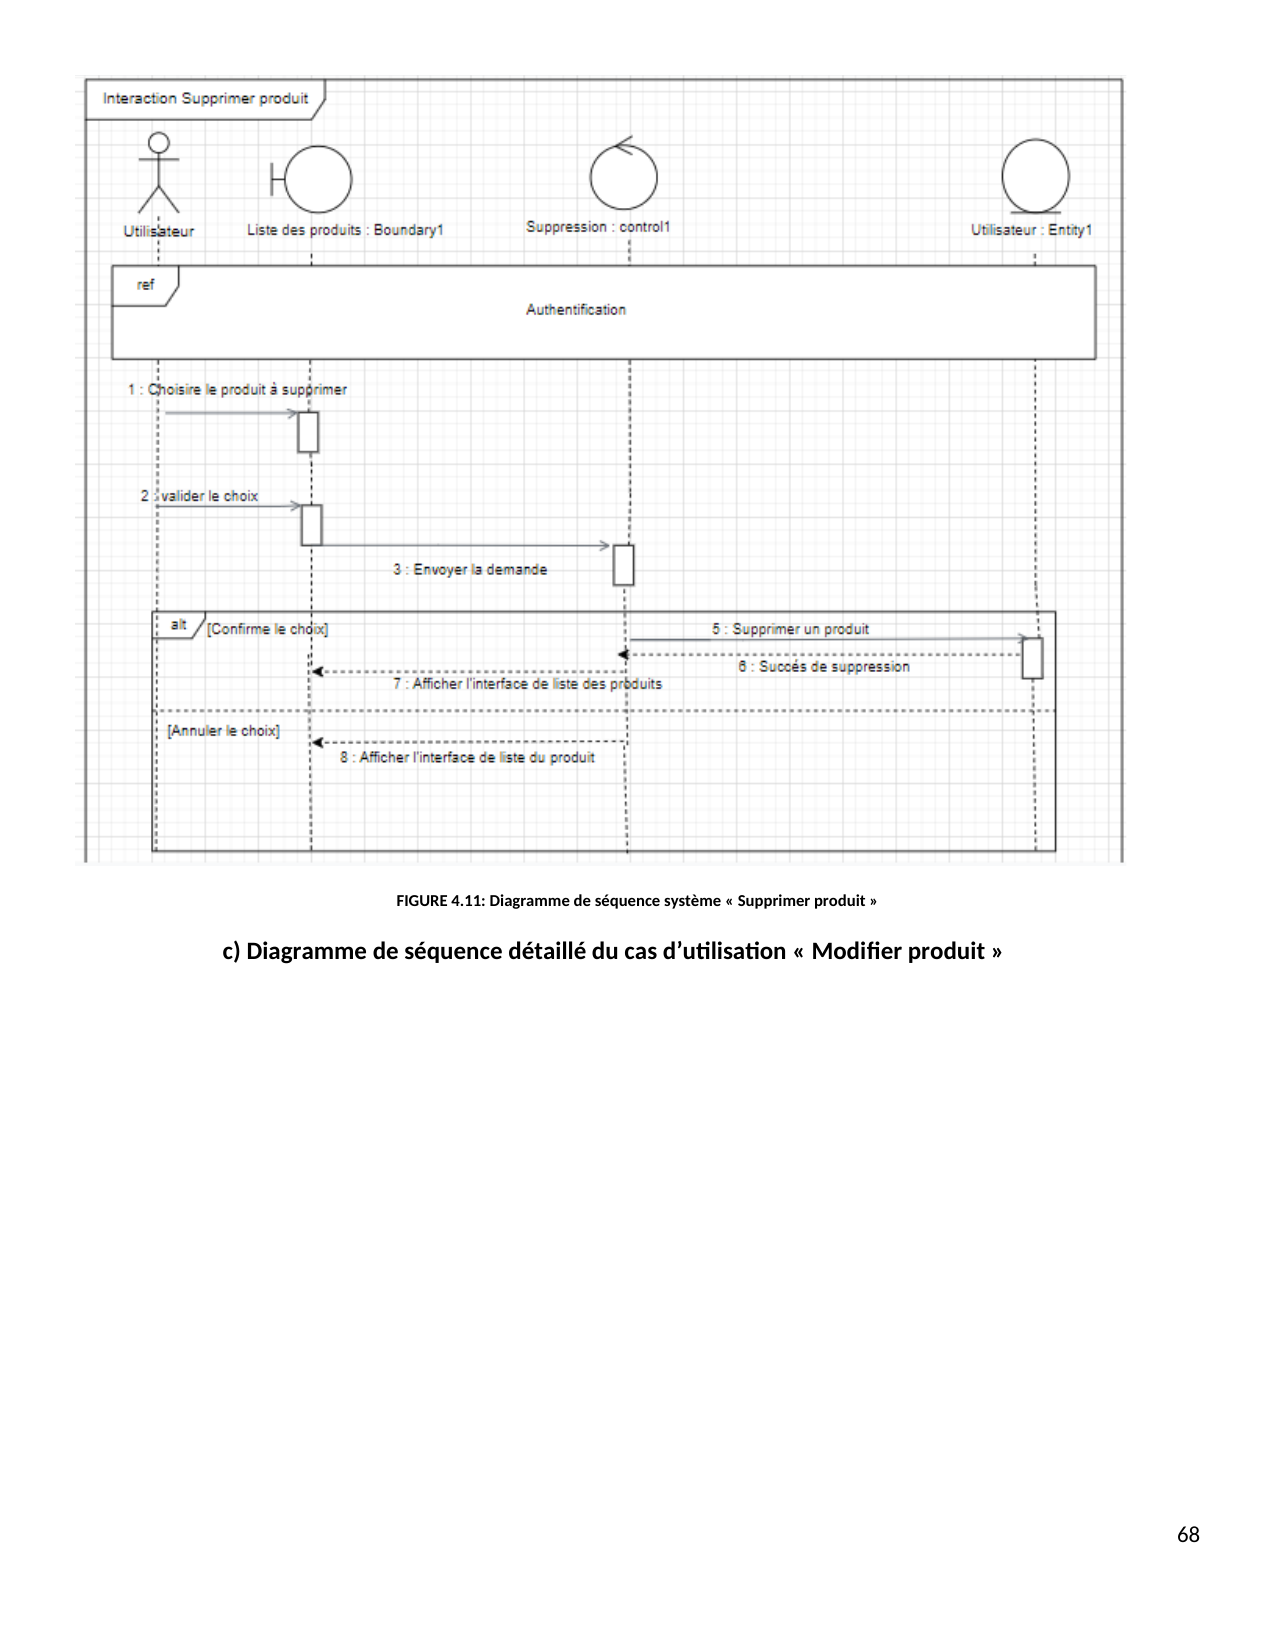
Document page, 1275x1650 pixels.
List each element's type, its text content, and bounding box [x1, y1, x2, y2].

text FIGURE 4.11: Diagramme de séquence système « Supprimer produit » [75, 891, 1200, 911]
text c) Diagramme de séquence détaillé du cas d’utilisation « Modifier produit » [75, 935, 1200, 965]
picture [75, 75, 1127, 866]
